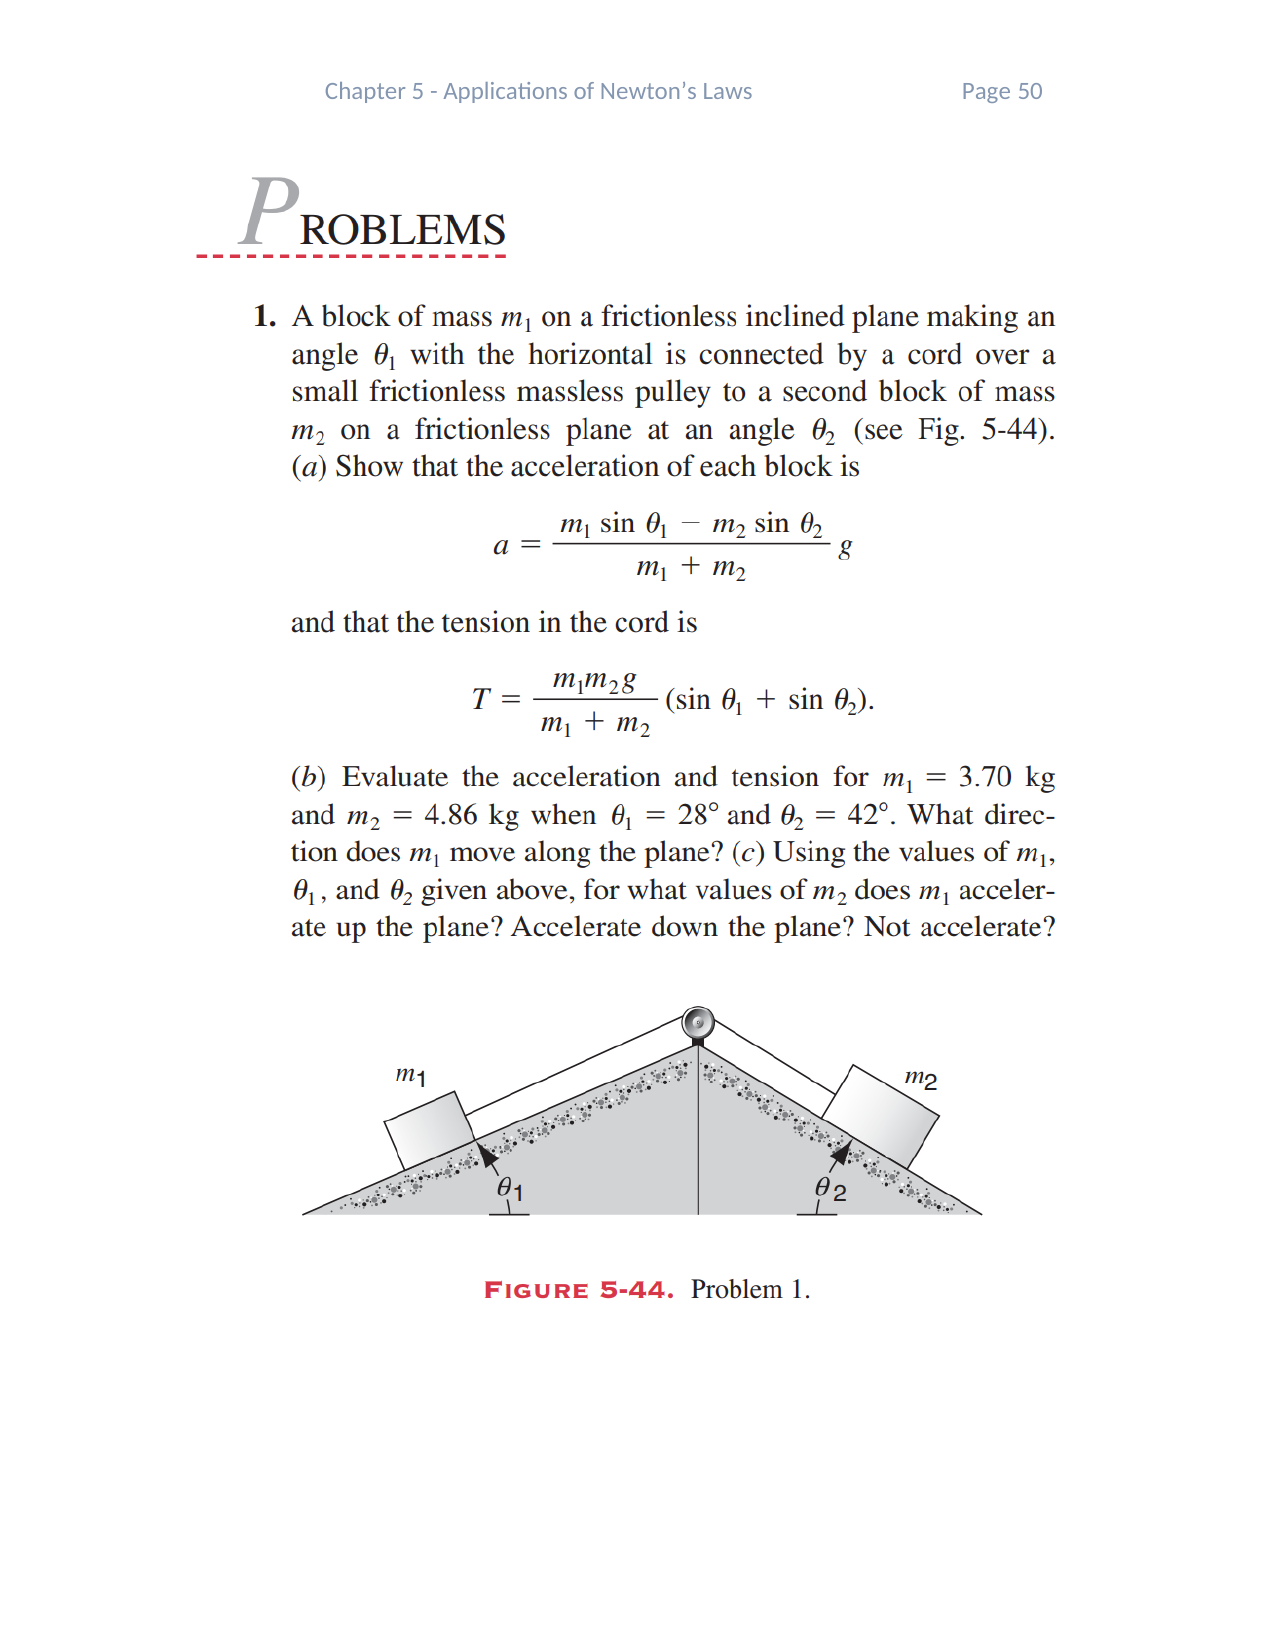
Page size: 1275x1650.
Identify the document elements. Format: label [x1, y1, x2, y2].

picture [135, 150, 1110, 1307]
